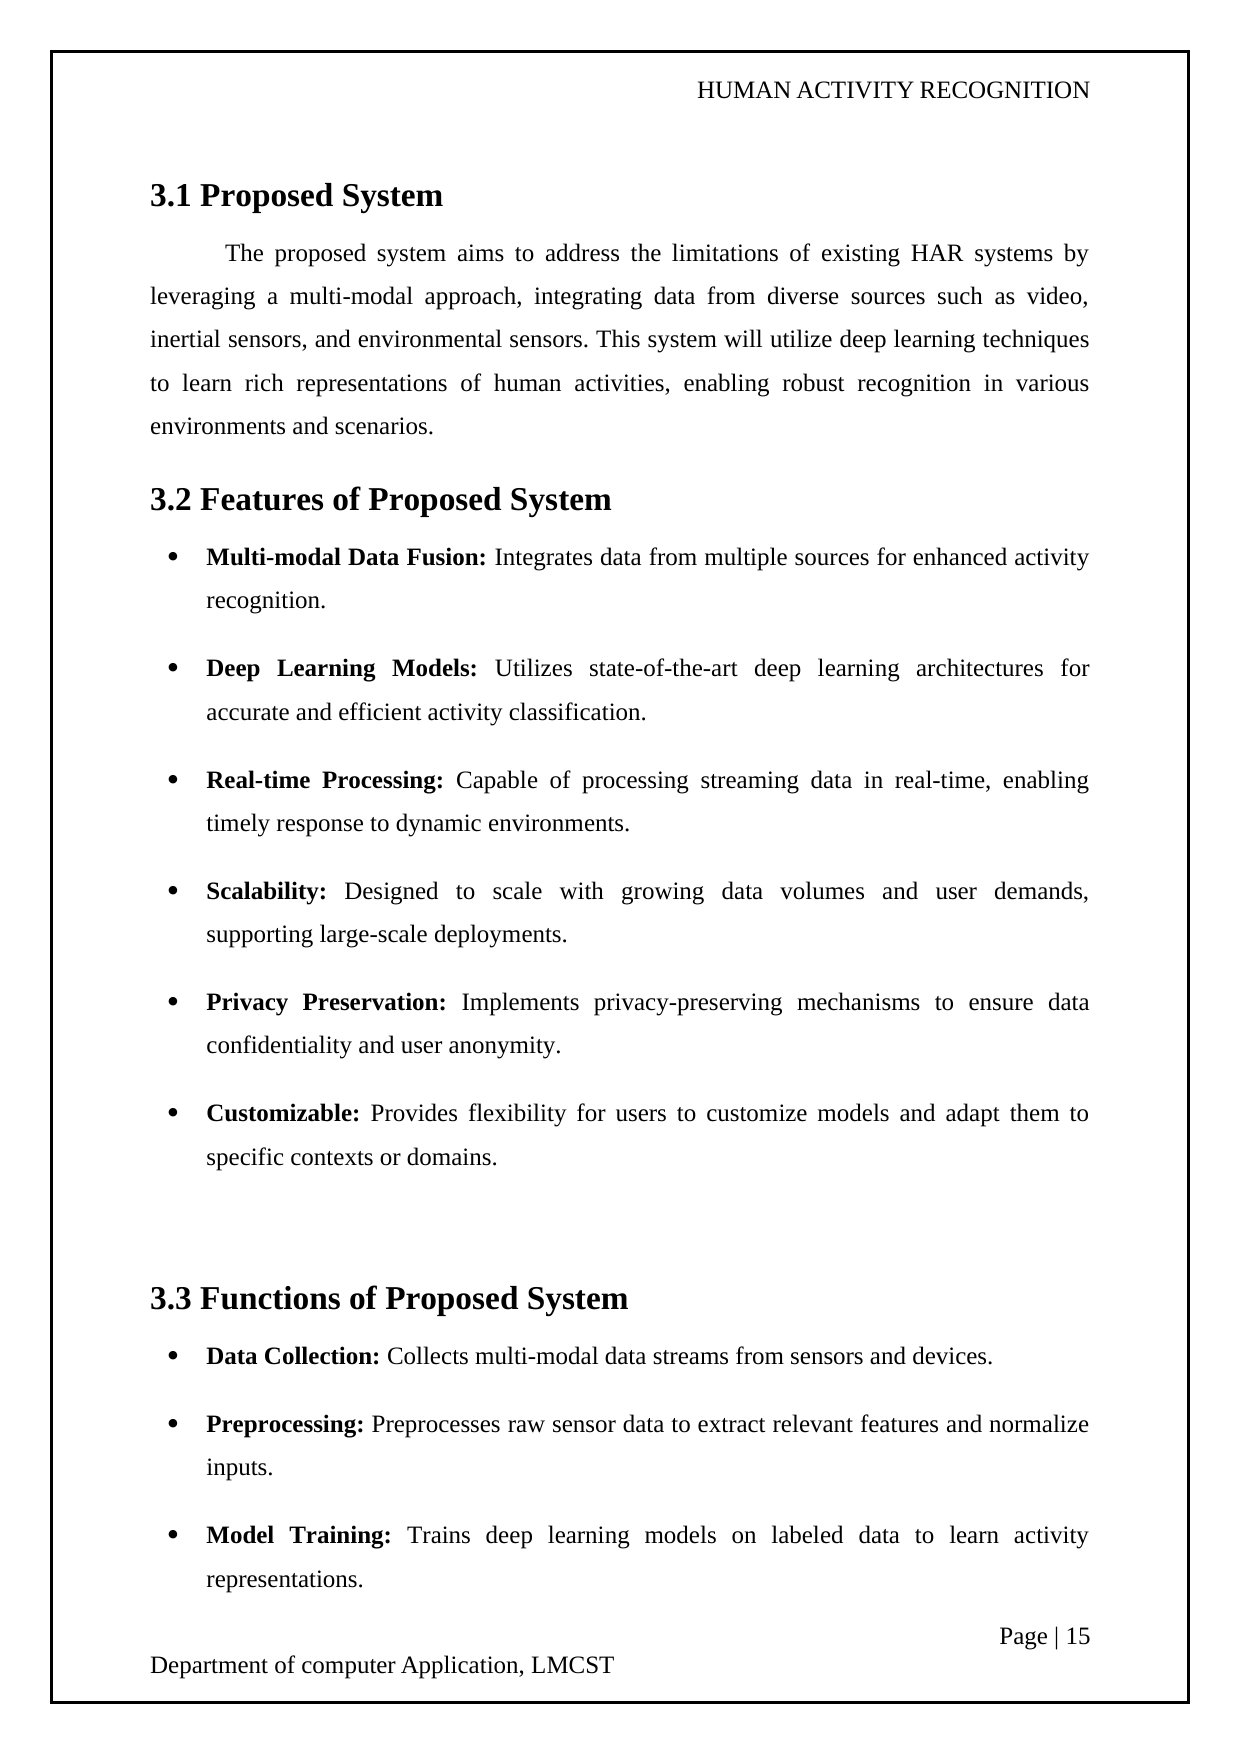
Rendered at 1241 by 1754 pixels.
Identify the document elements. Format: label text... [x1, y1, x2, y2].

subtitle 3.3 Functions of Proposed System [150, 1278, 913, 1316]
list Preprocessing: Preprocesses raw sensor data to extract relevant features and normalize inputs. [169, 1409, 1090, 1481]
list Customizable: Provides flexibility for users to customize models and adapt them to specific contexts or domains. [169, 1098, 1090, 1170]
list Deep Learning Models: Utilizes state-of-the-art deep learning architectures for accurate and efficient activity classification. [169, 653, 1090, 725]
list Data Collection: Collects multi-modal data streams from sensors and devices. [169, 1341, 1090, 1370]
list Multi-modal Data Fusion: Integrates data from multiple sources for enhanced activity recognition. [169, 542, 1090, 614]
subtitle 3.1 Proposed System [150, 175, 913, 213]
list Privacy Preservation: Implements privacy-preserving mechanisms to ensure data confidentiality and user anonymity. [169, 987, 1090, 1059]
list Model Training: Trains deep learning models on labeled data to learn activity representations. [169, 1521, 1090, 1592]
list Real-time Processing: Capable of processing streaming data in real-time, enabling timely response to dynamic environments. [169, 765, 1090, 837]
text The proposed system aims to address the limitations of existing HAR systems by leveraging a multi-modal approach, integrating data from diverse sources such as video, inertial sensors, and environmental sensors. This system will utilize deep learning techniques to learn rich representations of human activities, enabling robust recognition in various environments and scenarios. [150, 238, 1090, 439]
subtitle 3.2 Features of Proposed System [150, 479, 913, 517]
list Scalability: Designed to scale with growing data volumes and user demands, supporting large-scale deployments. [169, 876, 1090, 948]
